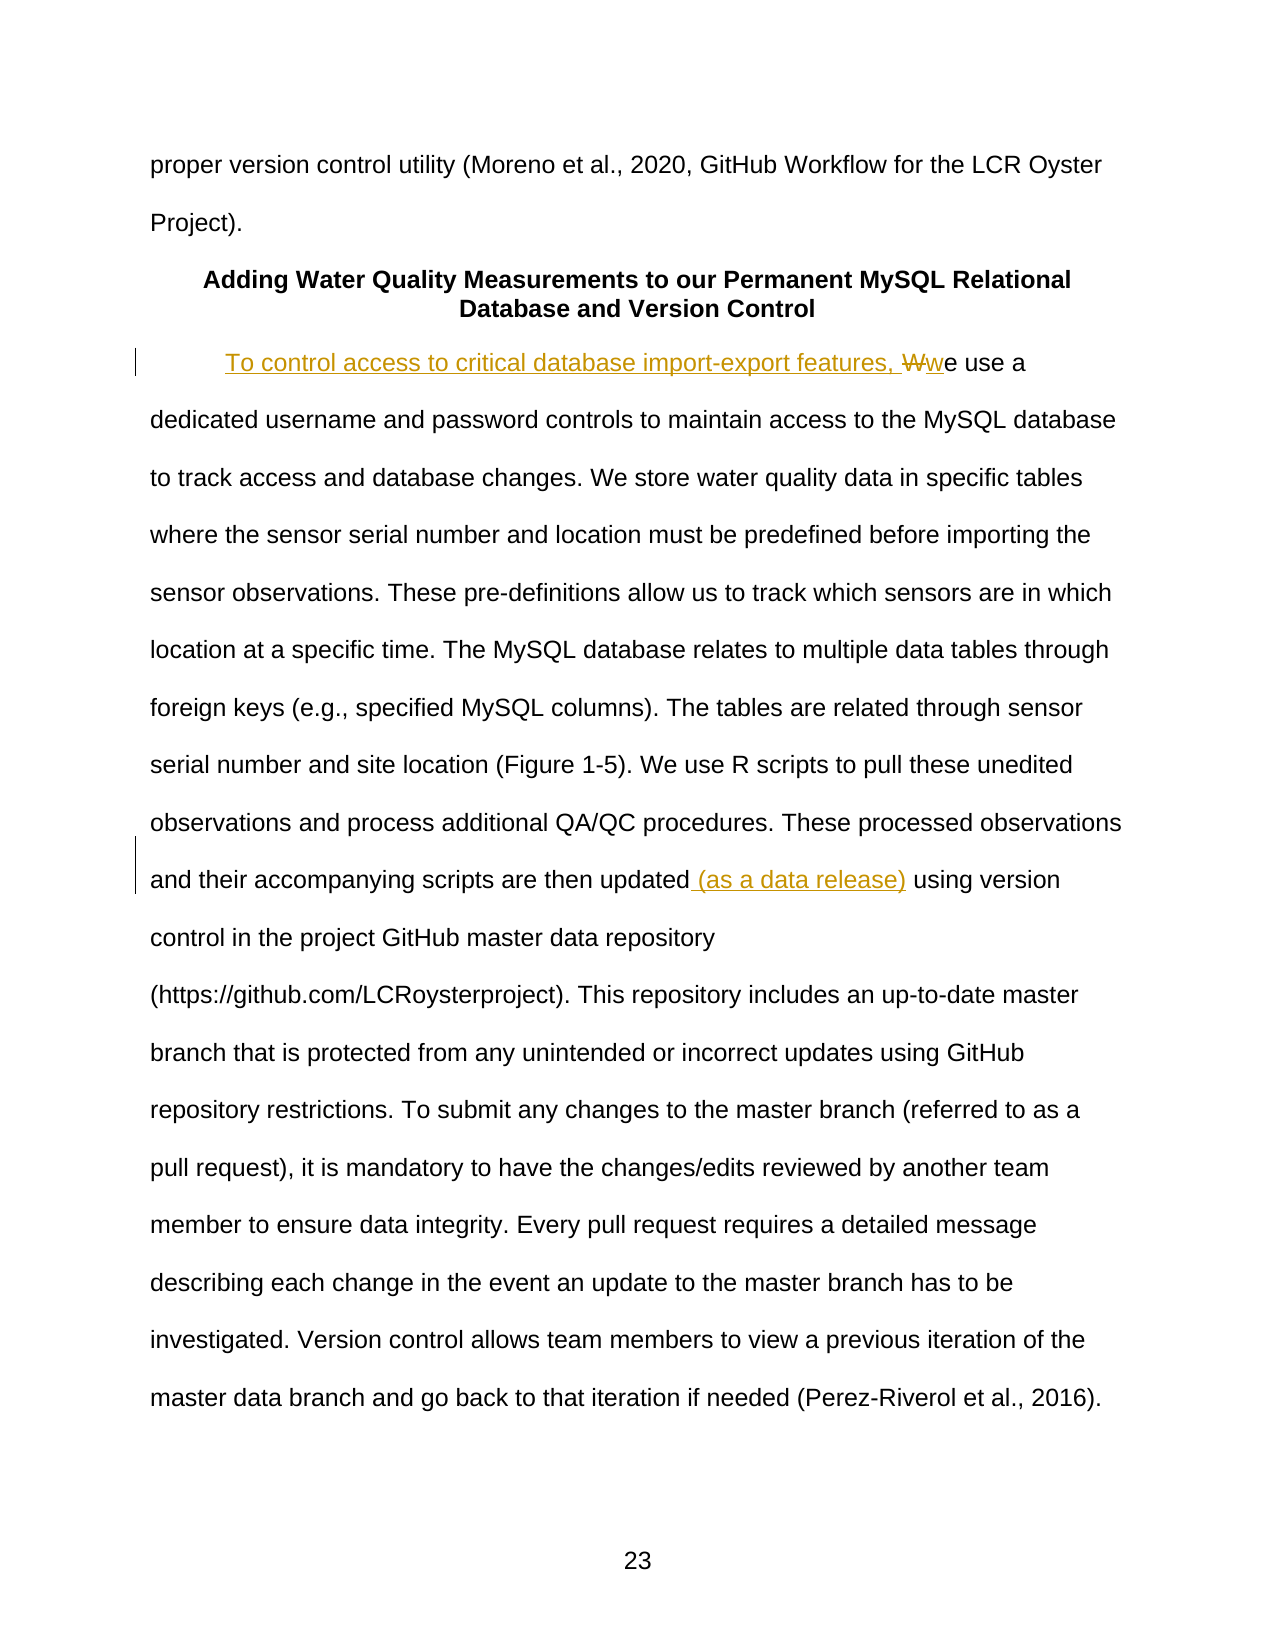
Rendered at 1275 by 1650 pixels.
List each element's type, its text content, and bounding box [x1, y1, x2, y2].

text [150, 150, 1125, 236]
subtitle Adding Water Quality Measurements to our Permanent MySQL Relational Database and Version Control [150, 265, 1125, 322]
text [150, 347, 1125, 1411]
